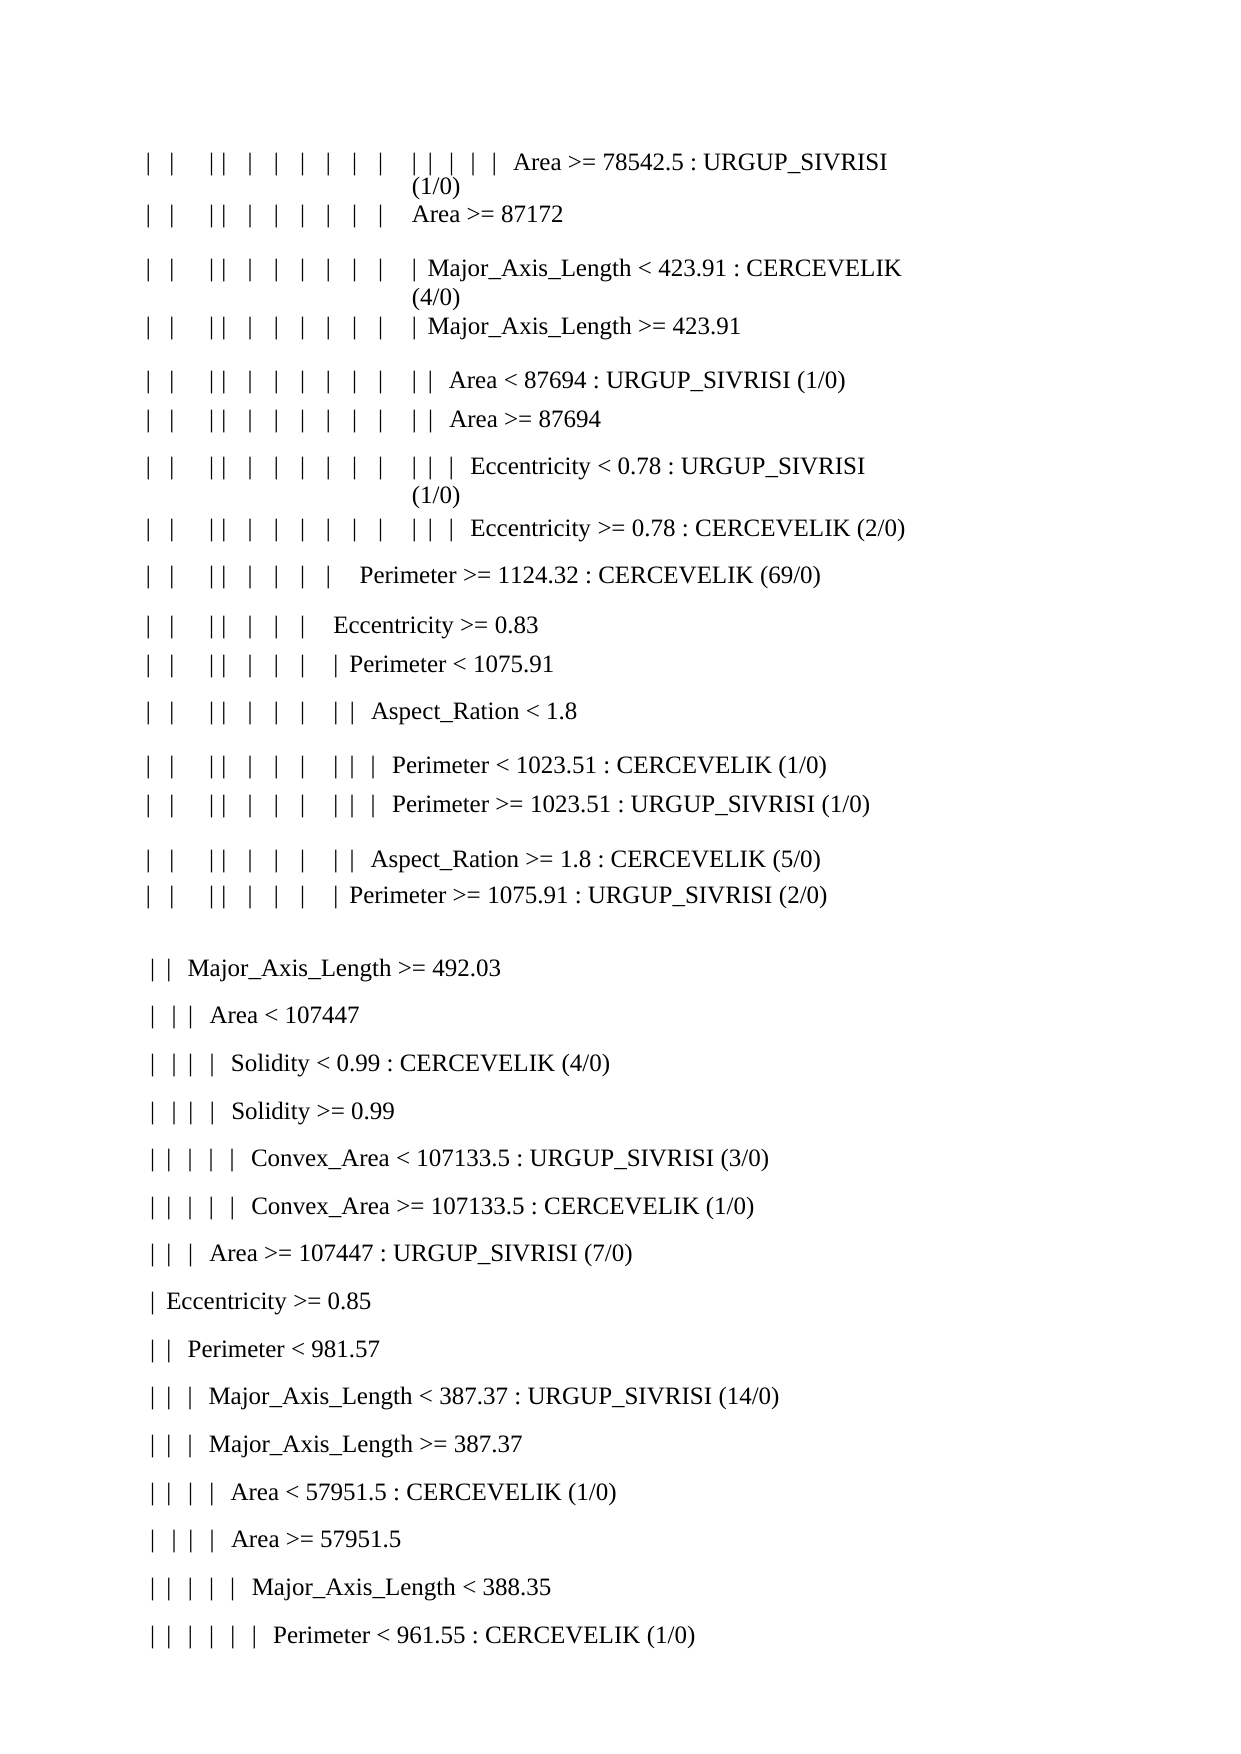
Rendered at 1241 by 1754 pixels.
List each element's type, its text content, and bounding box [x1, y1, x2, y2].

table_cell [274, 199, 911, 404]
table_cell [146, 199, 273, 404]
text | | | Area < 107447 [150, 1000, 1107, 1029]
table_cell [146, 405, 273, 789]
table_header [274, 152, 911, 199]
text | | | | | Convex_Area < 107133.5 : URGUP_SIVRISI (3/0) [150, 1143, 1107, 1172]
text | | | | | | Perimeter < 961.55 : CERCEVELIK (1/0) [150, 1620, 1107, 1648]
text | | | | | Convex_Area >= 107133.5 : CERCEVELIK (1/0) [150, 1191, 1107, 1220]
text | | | Area >= 107447 : URGUP_SIVRISI (7/0) [150, 1238, 1107, 1267]
text | | | | Area < 57951.5 : CERCEVELIK (1/0) [150, 1477, 1107, 1505]
text | | Major_Axis_Length >= 492.03 [150, 953, 1107, 982]
text | | | | | Major_Axis_Length < 388.35 [150, 1572, 1107, 1601]
text | | | Major_Axis_Length >= 387.37 [150, 1429, 1107, 1458]
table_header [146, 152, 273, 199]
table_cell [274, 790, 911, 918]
text | | Perimeter < 981.57 [150, 1334, 1107, 1363]
text | | | Major_Axis_Length < 387.37 : URGUP_SIVRISI (14/0) [150, 1381, 1107, 1410]
text | | | | Solidity < 0.99 : CERCEVELIK (4/0) [150, 1048, 1107, 1077]
text | | | | Area >= 57951.5 [150, 1524, 1107, 1553]
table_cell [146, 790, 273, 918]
text | Eccentricity >= 0.85 [150, 1286, 1107, 1315]
text | | | | Solidity >= 0.99 [150, 1096, 1107, 1124]
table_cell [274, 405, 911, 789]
